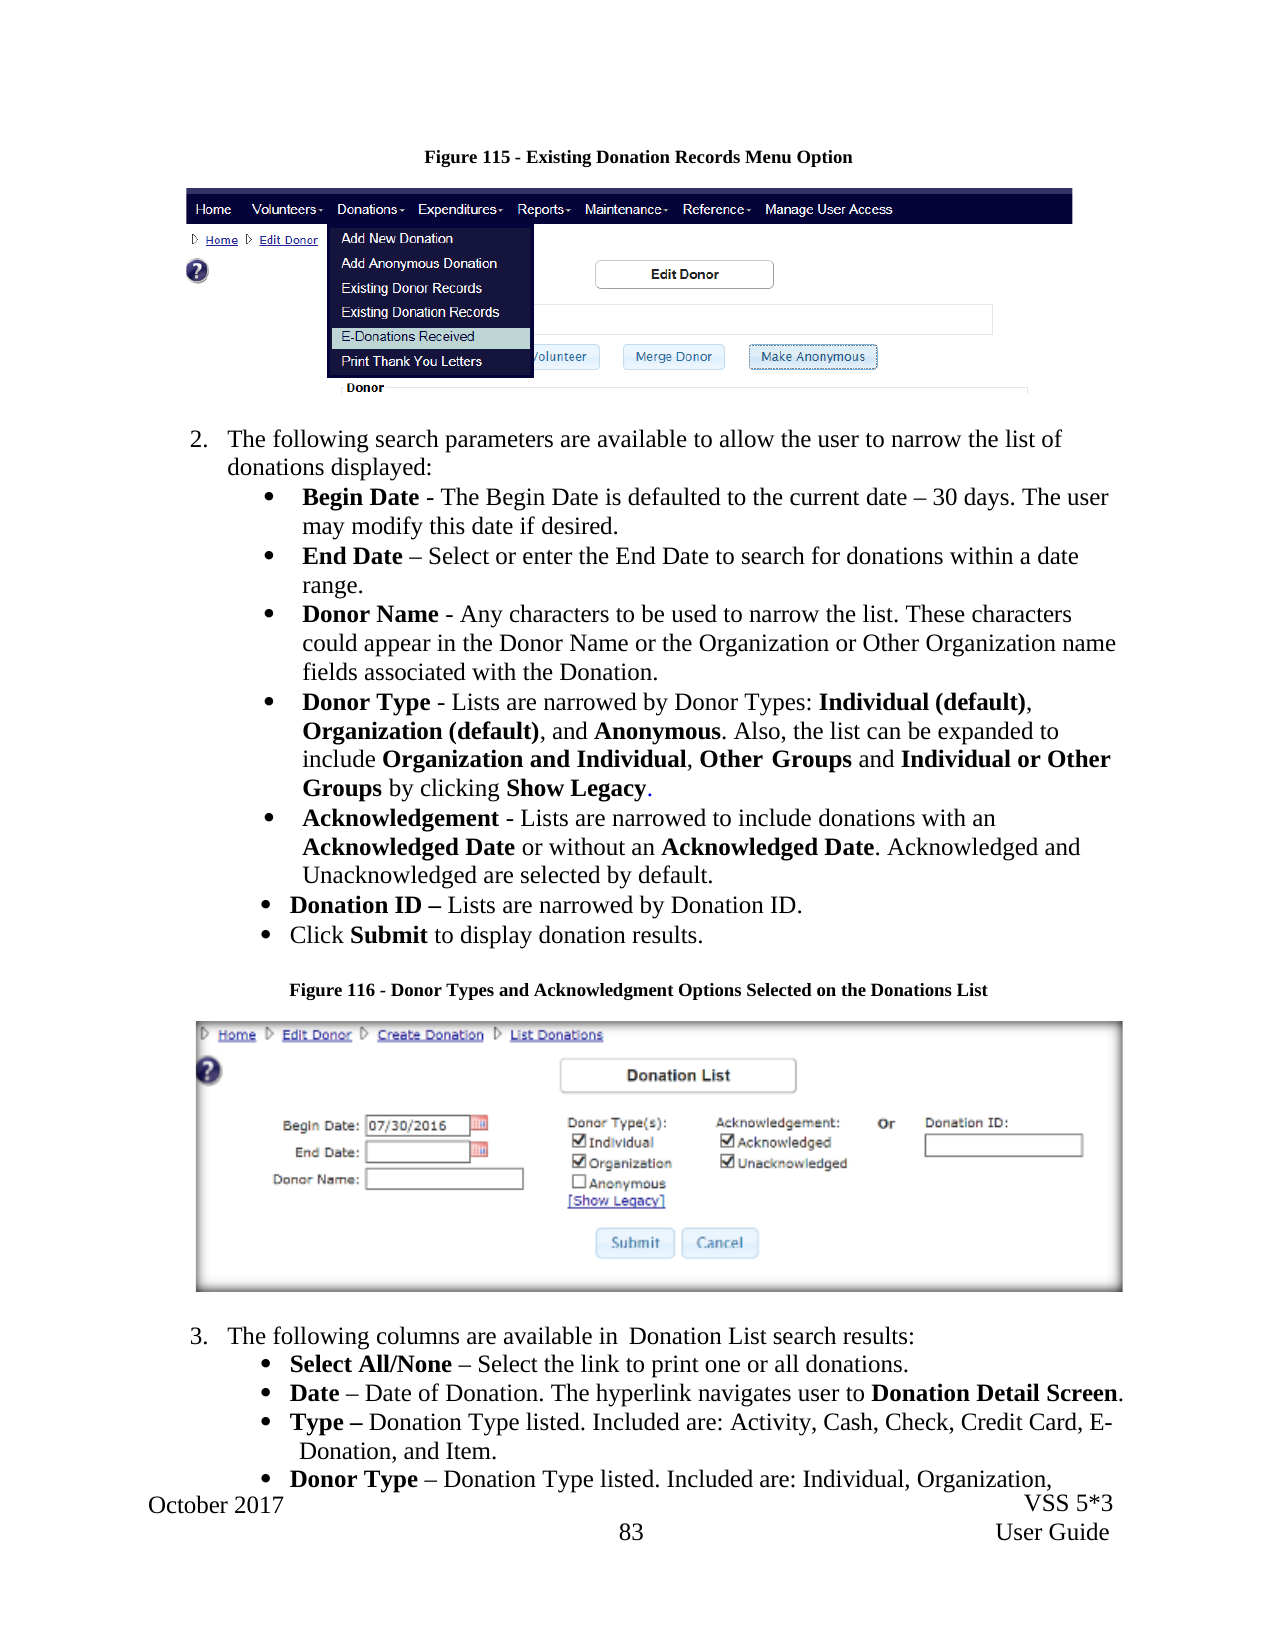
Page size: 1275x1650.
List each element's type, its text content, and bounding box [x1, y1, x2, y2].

list Click Submit to display donation results. [261, 920, 1137, 949]
list Acknowledgement - Lists are narrowed to include donations with an Acknowledged Date or without an Acknowledged Date. Acknowledged and Unacknowledged are selected by default. [264, 803, 1137, 889]
list Date – Date of Donation. The hyperlink navigates user to Donation Detail Screen. [261, 1378, 1137, 1407]
list End Date – Select or enter the End Date to search for donations within a date range. [264, 541, 1137, 598]
text Figure 115 - Existing Donation Records Menu Option [139, 146, 1137, 167]
list Select All/None – Select the link to print one or all donations. [261, 1349, 1137, 1378]
list Type – Donation Type listed. Included are: Activity, Cash, Check, Credit Card, E-Donation, and Item. [261, 1407, 1137, 1464]
list Donor Type - Lists are narrowed by Donor Types: Individual (default), Organization (default), and Anonymous. Also, the list can be expanded to include Organization and Individual, Other Groups and Individual or Other Groups by clicking Show Legacy. [264, 687, 1137, 802]
list Donation ID – Lists are narrowed by Donation ID. [261, 891, 1137, 919]
list Donor Name - Any characters to be used to narrow the list. These characters could appear in the Donor Name or the Organization or Other Organization name fields associated with the Donation. [264, 599, 1137, 686]
list The following search parameters are available to allow the user to narrow the list of donations displayed: [189, 424, 1137, 481]
picture [186, 188, 1073, 394]
text Figure 116 - Donor Types and Acknowledgment Options Selected on the Donations List [139, 979, 1137, 1001]
list The following columns are available in Donation List search results: [189, 1321, 1137, 1349]
list Begin Date - The Begin Date is defaulted to the current date – 30 days. The user may modify this date if desired. [264, 482, 1137, 540]
picture [195, 1021, 1123, 1292]
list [261, 1464, 1137, 1493]
